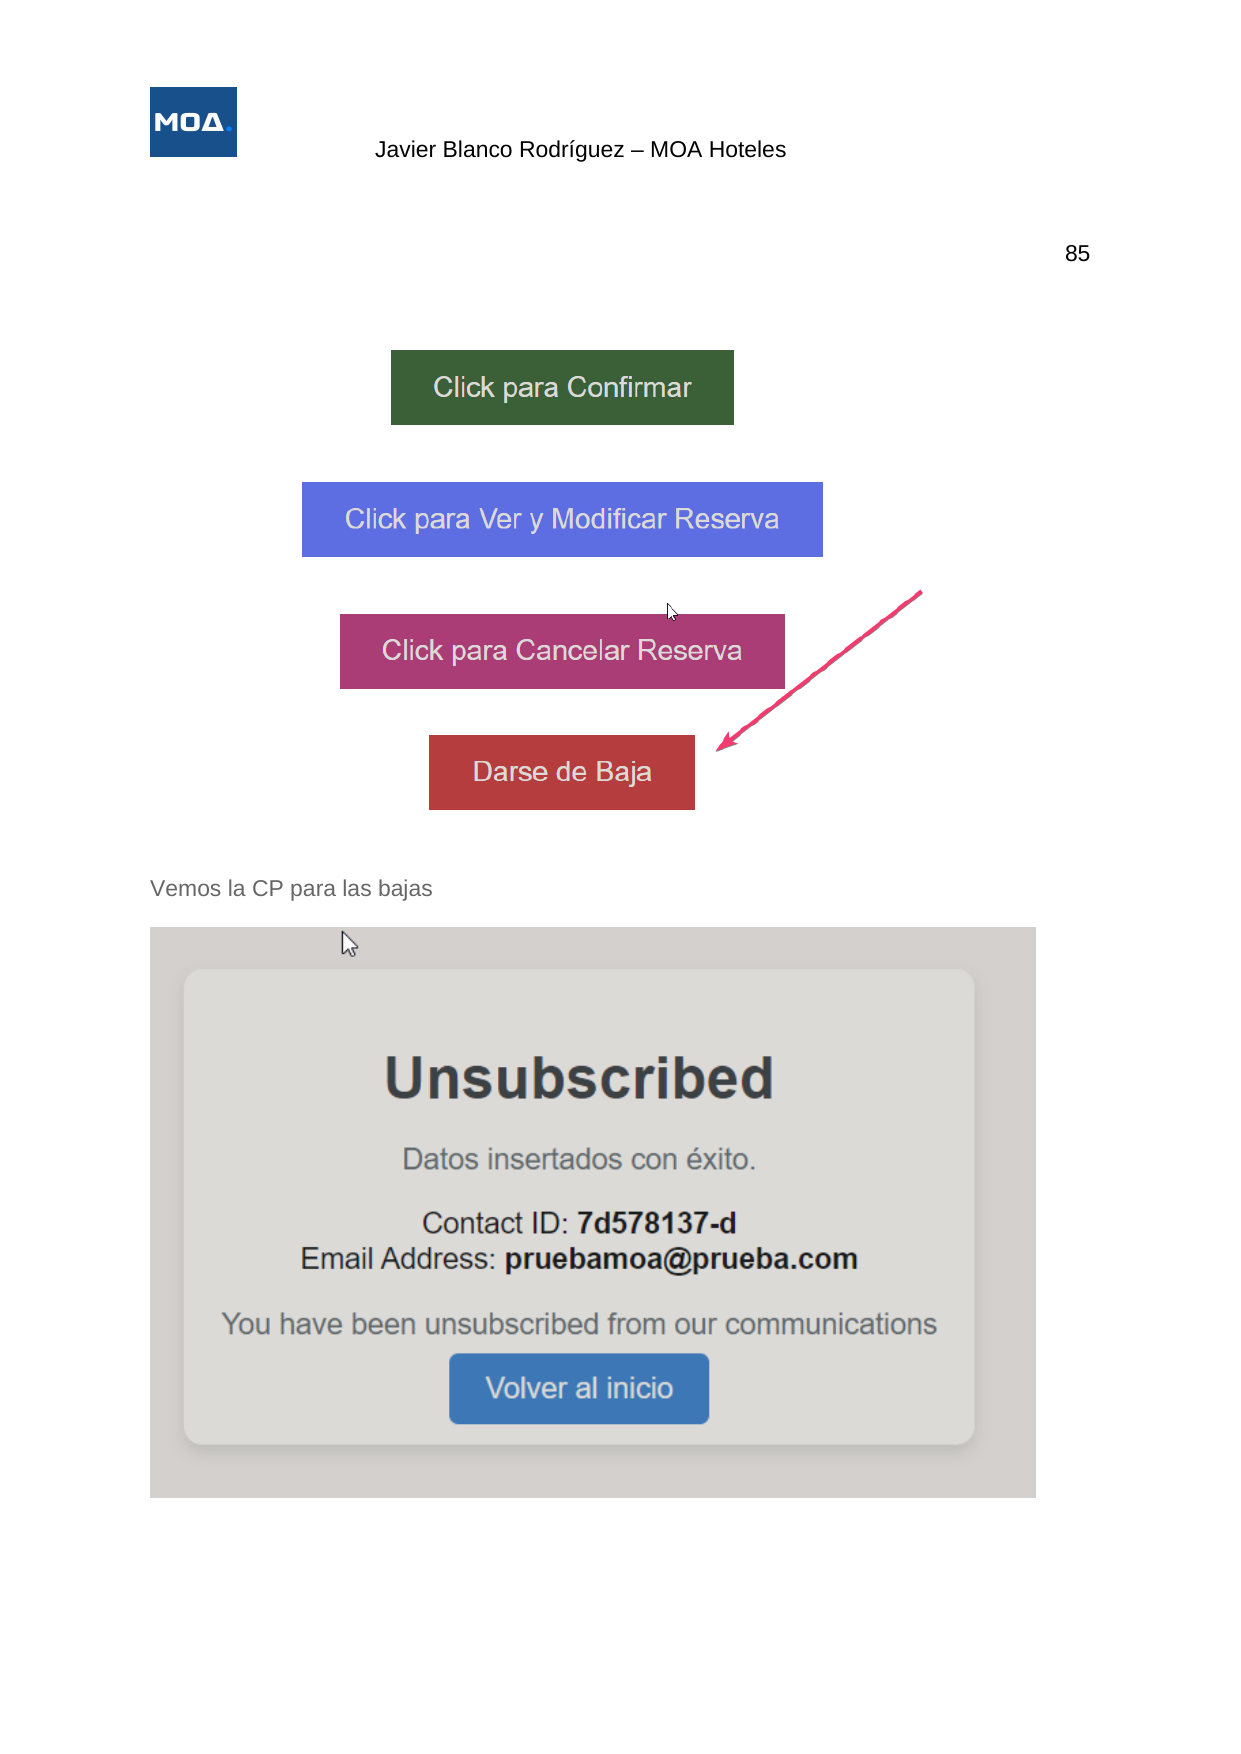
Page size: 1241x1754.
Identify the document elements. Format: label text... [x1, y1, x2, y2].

picture [150, 87, 237, 157]
picture [150, 278, 1036, 833]
picture [150, 927, 1036, 1498]
subtitle Vemos la CP para las bajas [150, 875, 1090, 902]
